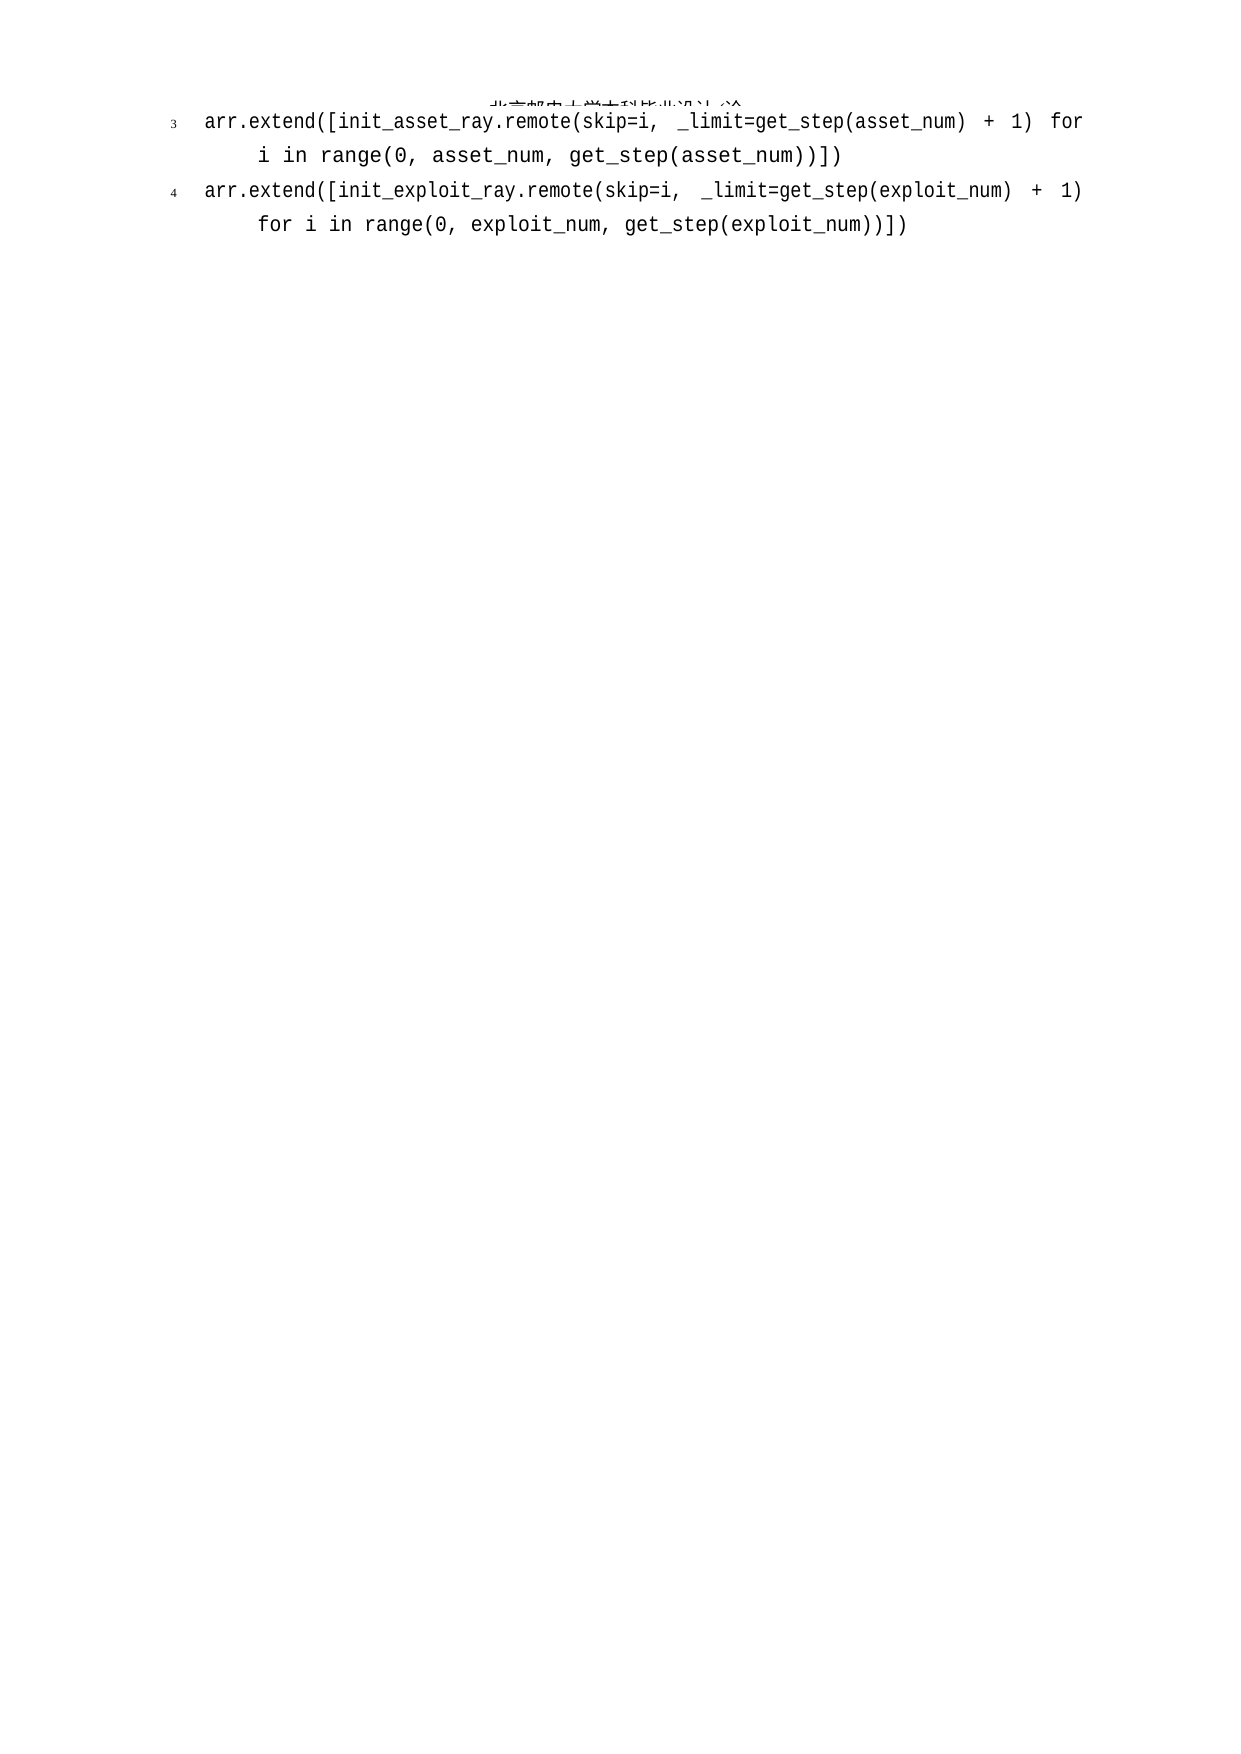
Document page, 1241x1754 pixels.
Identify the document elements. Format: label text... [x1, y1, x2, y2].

text 4 arr.extend([init_exploit_ray.remote(skip=i, _limit=get_step(exploit_num) + 1) for i in range(0, exploit_num, get_step(exploit_num))]) [170, 179, 1089, 238]
text 3 arr.extend([init_asset_ray.remote(skip=i, _limit=get_step(asset_num) + 1) for i in range(0, asset_num, get_step(asset_num))]) [170, 110, 1089, 169]
